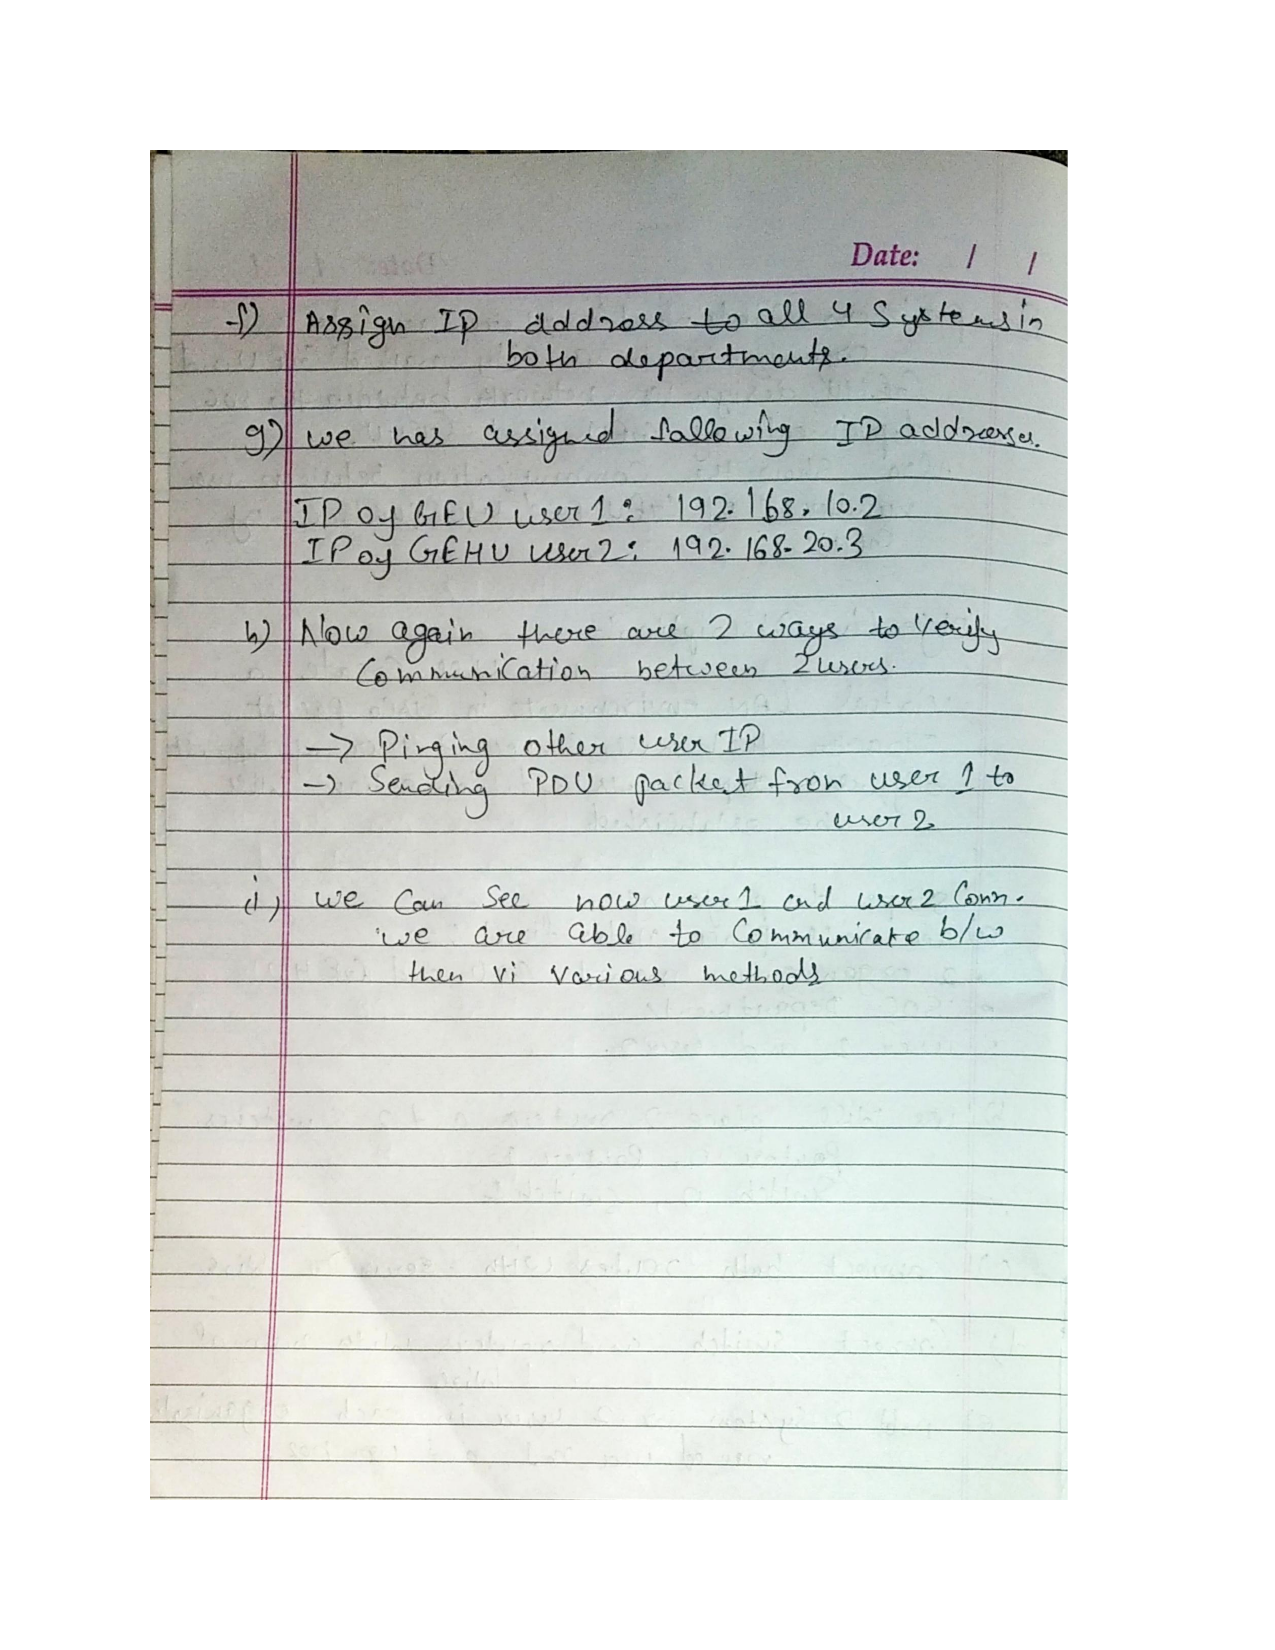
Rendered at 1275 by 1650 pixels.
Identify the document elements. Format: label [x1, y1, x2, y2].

picture [150, 150, 1068, 1500]
